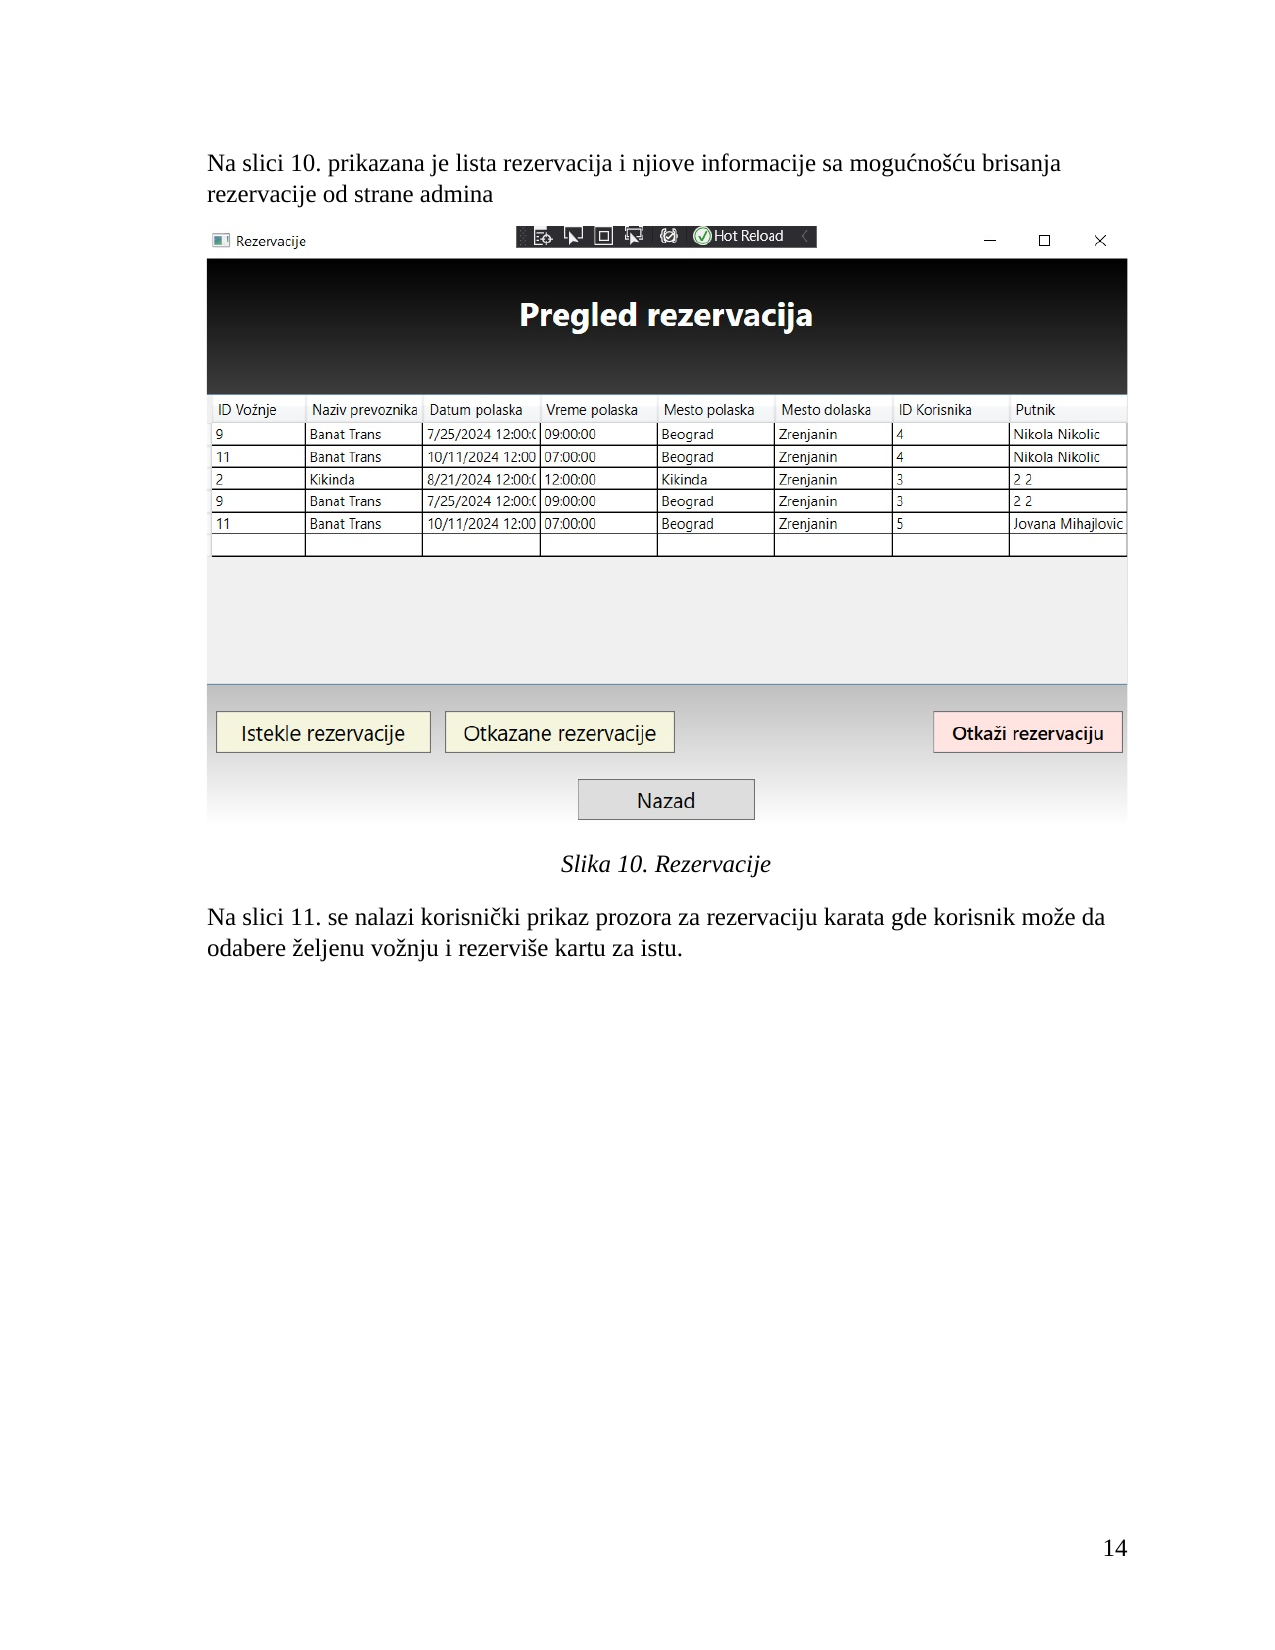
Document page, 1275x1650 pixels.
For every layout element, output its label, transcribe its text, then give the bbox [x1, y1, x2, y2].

text Na slici 10. prikazana je lista rezervacija i njiove informacije sa mogućnošću brisanja rezervacije od strane admina [207, 148, 1127, 207]
text Slika 10. Rezervacije [207, 849, 1127, 877]
text Na slici 11. se nalazi korisnički prikaz prozora za rezervaciju karata gde korisnik može da odabere željenu vožnju i rezerviše kartu za istu. [207, 902, 1127, 962]
picture [206, 226, 1128, 824]
